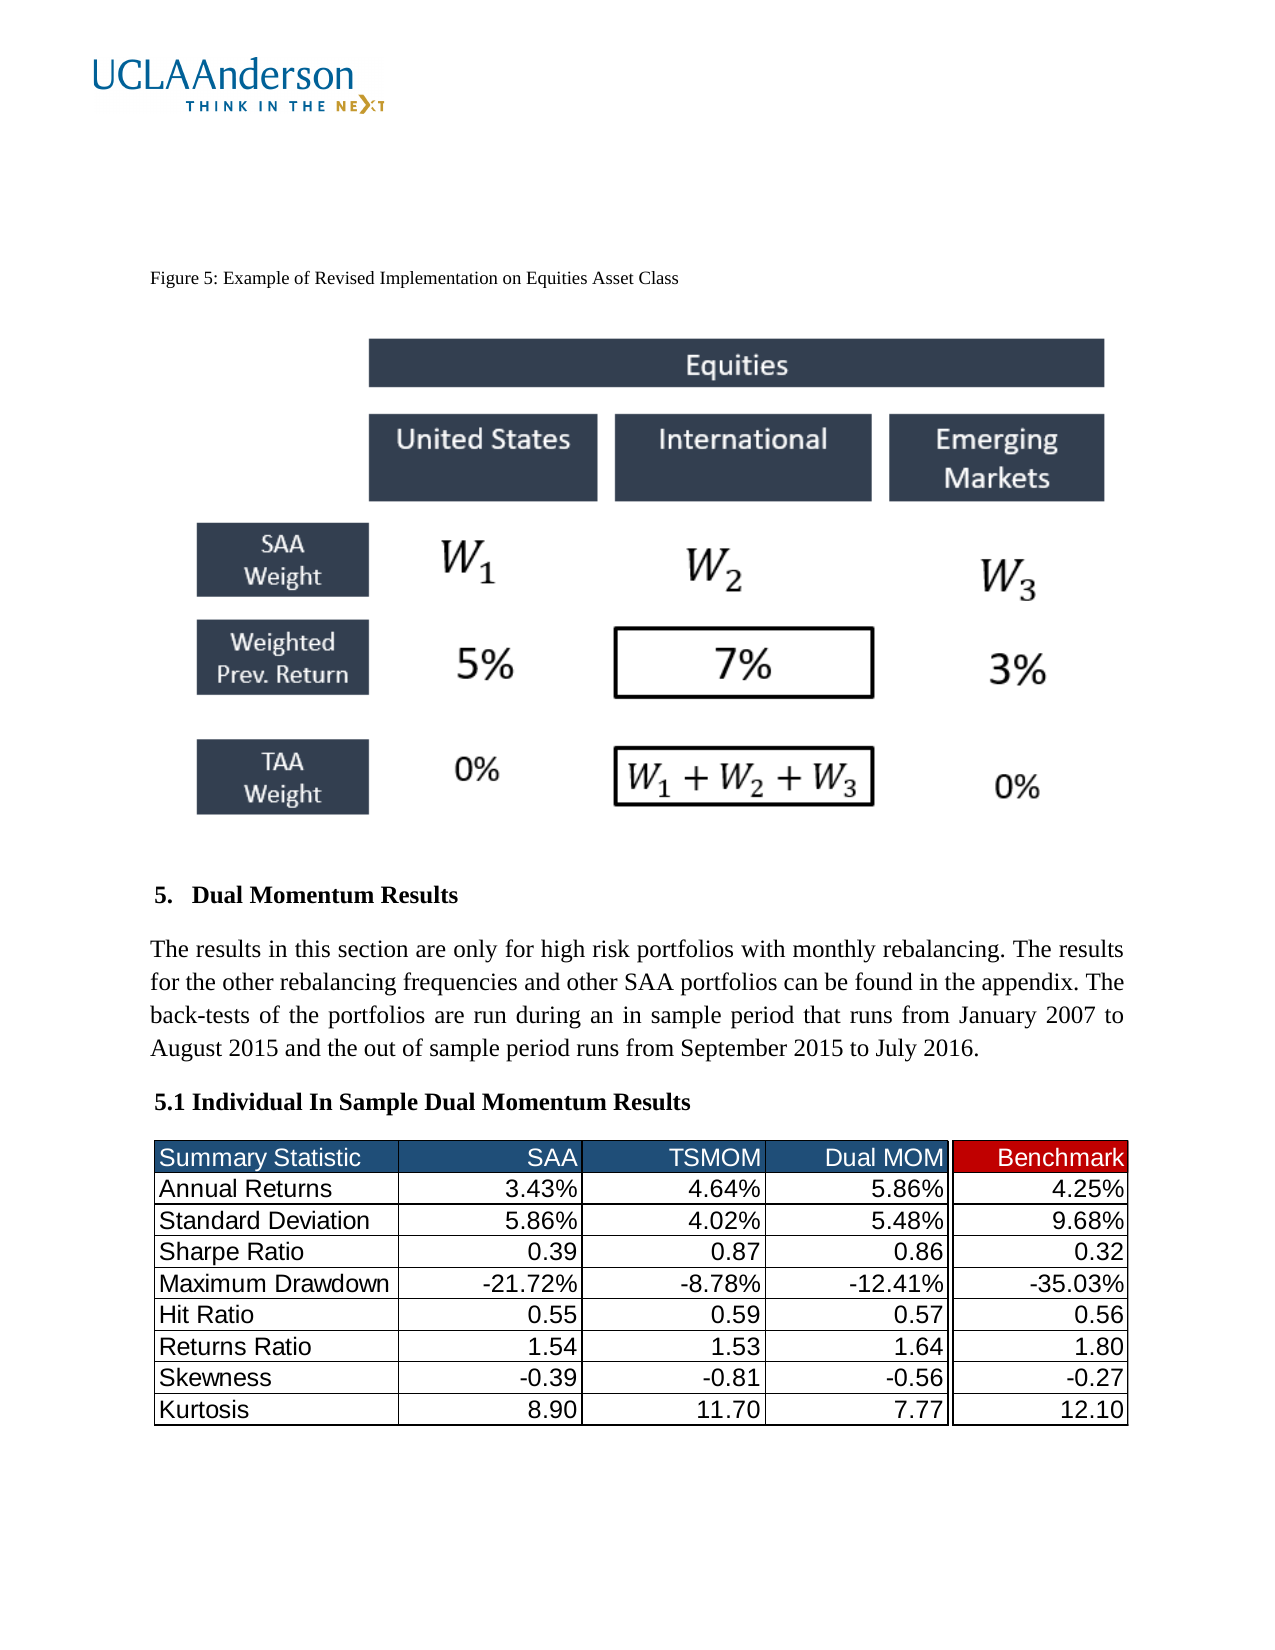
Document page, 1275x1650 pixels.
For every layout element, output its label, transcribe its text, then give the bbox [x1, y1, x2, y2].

text Figure 5: Example of Revised Implementation on Equities Asset Class [150, 267, 1125, 289]
list Individual In Sample Dual Momentum Results [154, 1087, 1125, 1115]
text The results in this section are only for high risk portfolios with monthly rebalancing. The results for the other rebalancing frequencies and other SAA portfolios can be found in the appendix. The back-tests of the portfolios are run during an in sample period that runs from January 2007 to August 2015 and the out of sample period runs from September 2015 to July 2016. [150, 934, 1125, 1062]
picture [150, 312, 1125, 855]
picture [93, 57, 385, 114]
list Dual Momentum Results [154, 880, 1125, 909]
